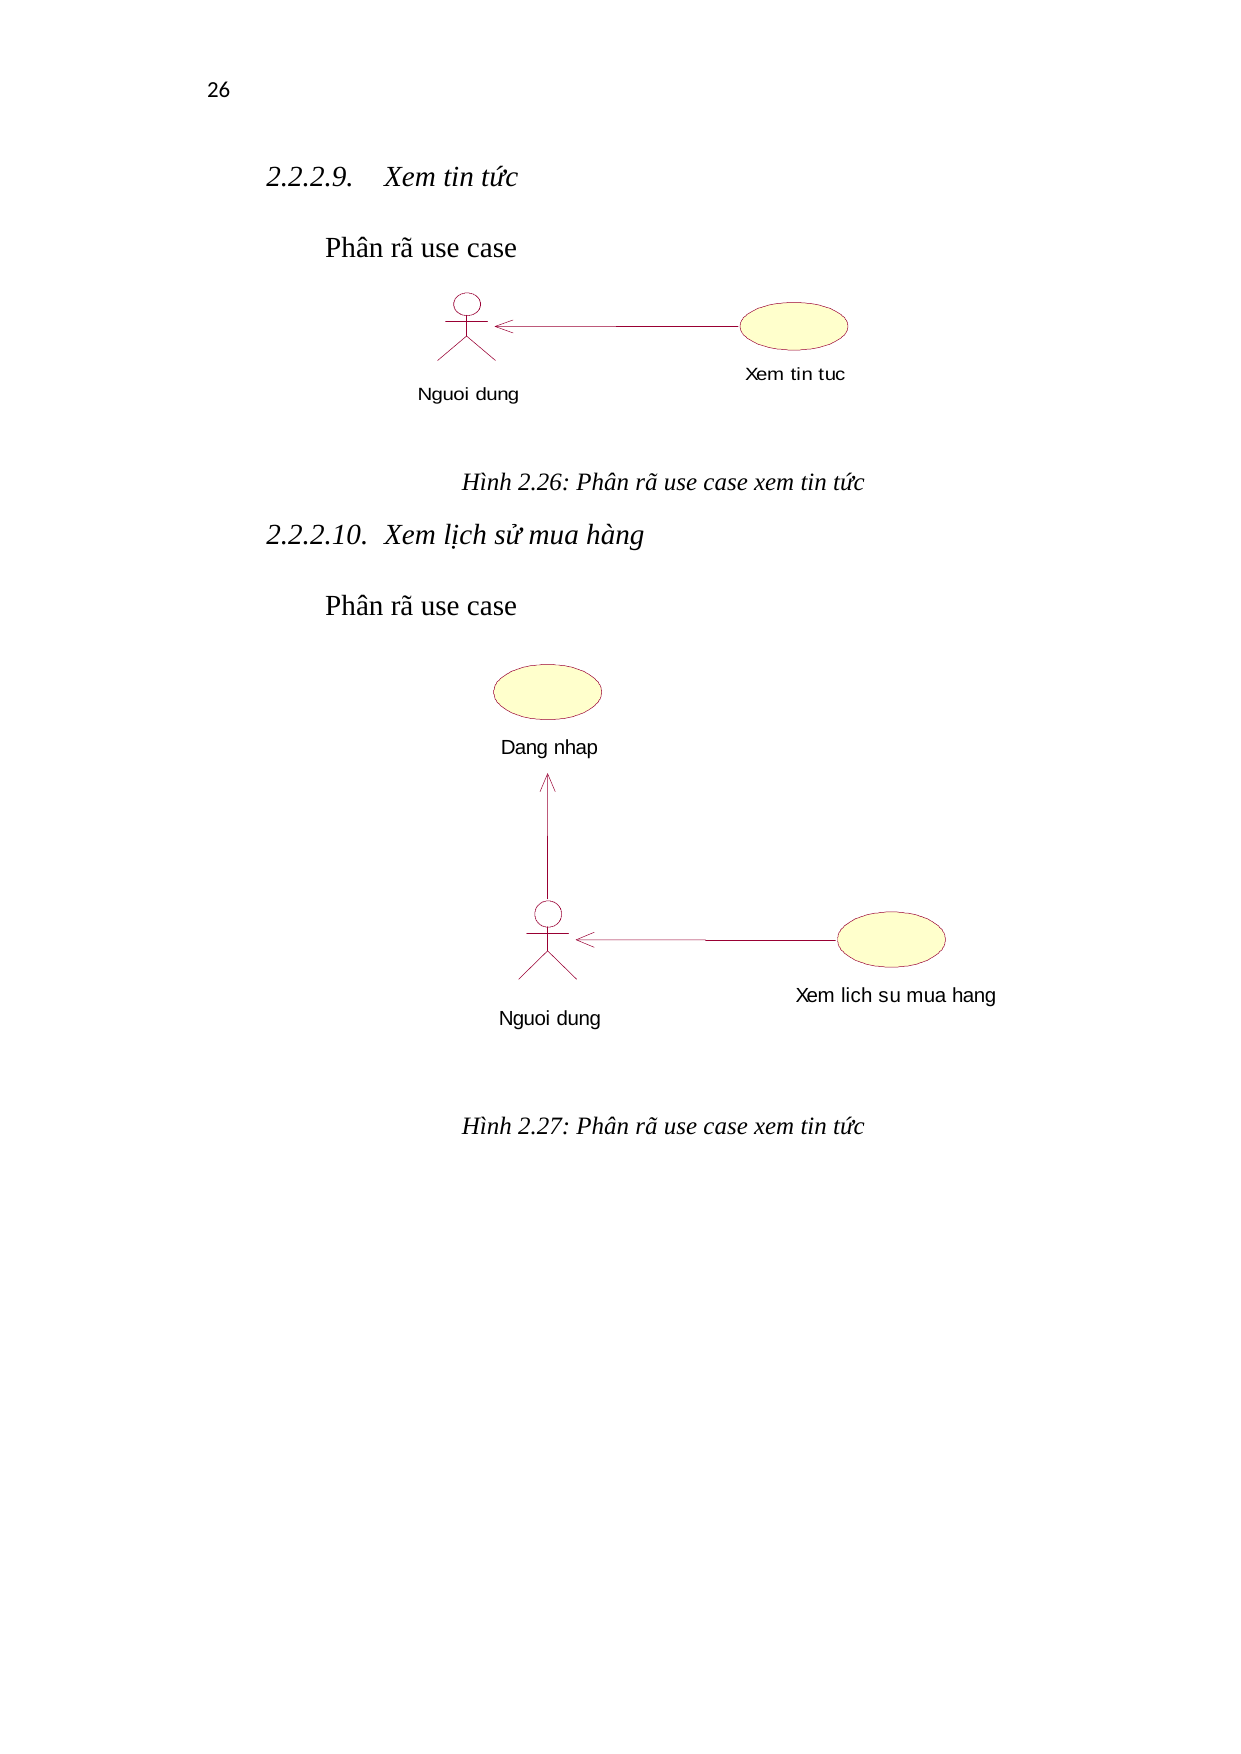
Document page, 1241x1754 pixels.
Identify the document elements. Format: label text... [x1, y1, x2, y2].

text Hình 2.26: Phân rã use case xem tin tức [207, 467, 1122, 496]
text Hình 2.27: Phân rã use case xem tin tức [207, 1111, 1122, 1140]
subtitle Xem lịch sử mua hàng [266, 517, 1122, 551]
subtitle Xem tin tức [266, 159, 1122, 193]
list Phân rã use case [325, 588, 1122, 622]
list Phân rã use case [325, 230, 1122, 264]
